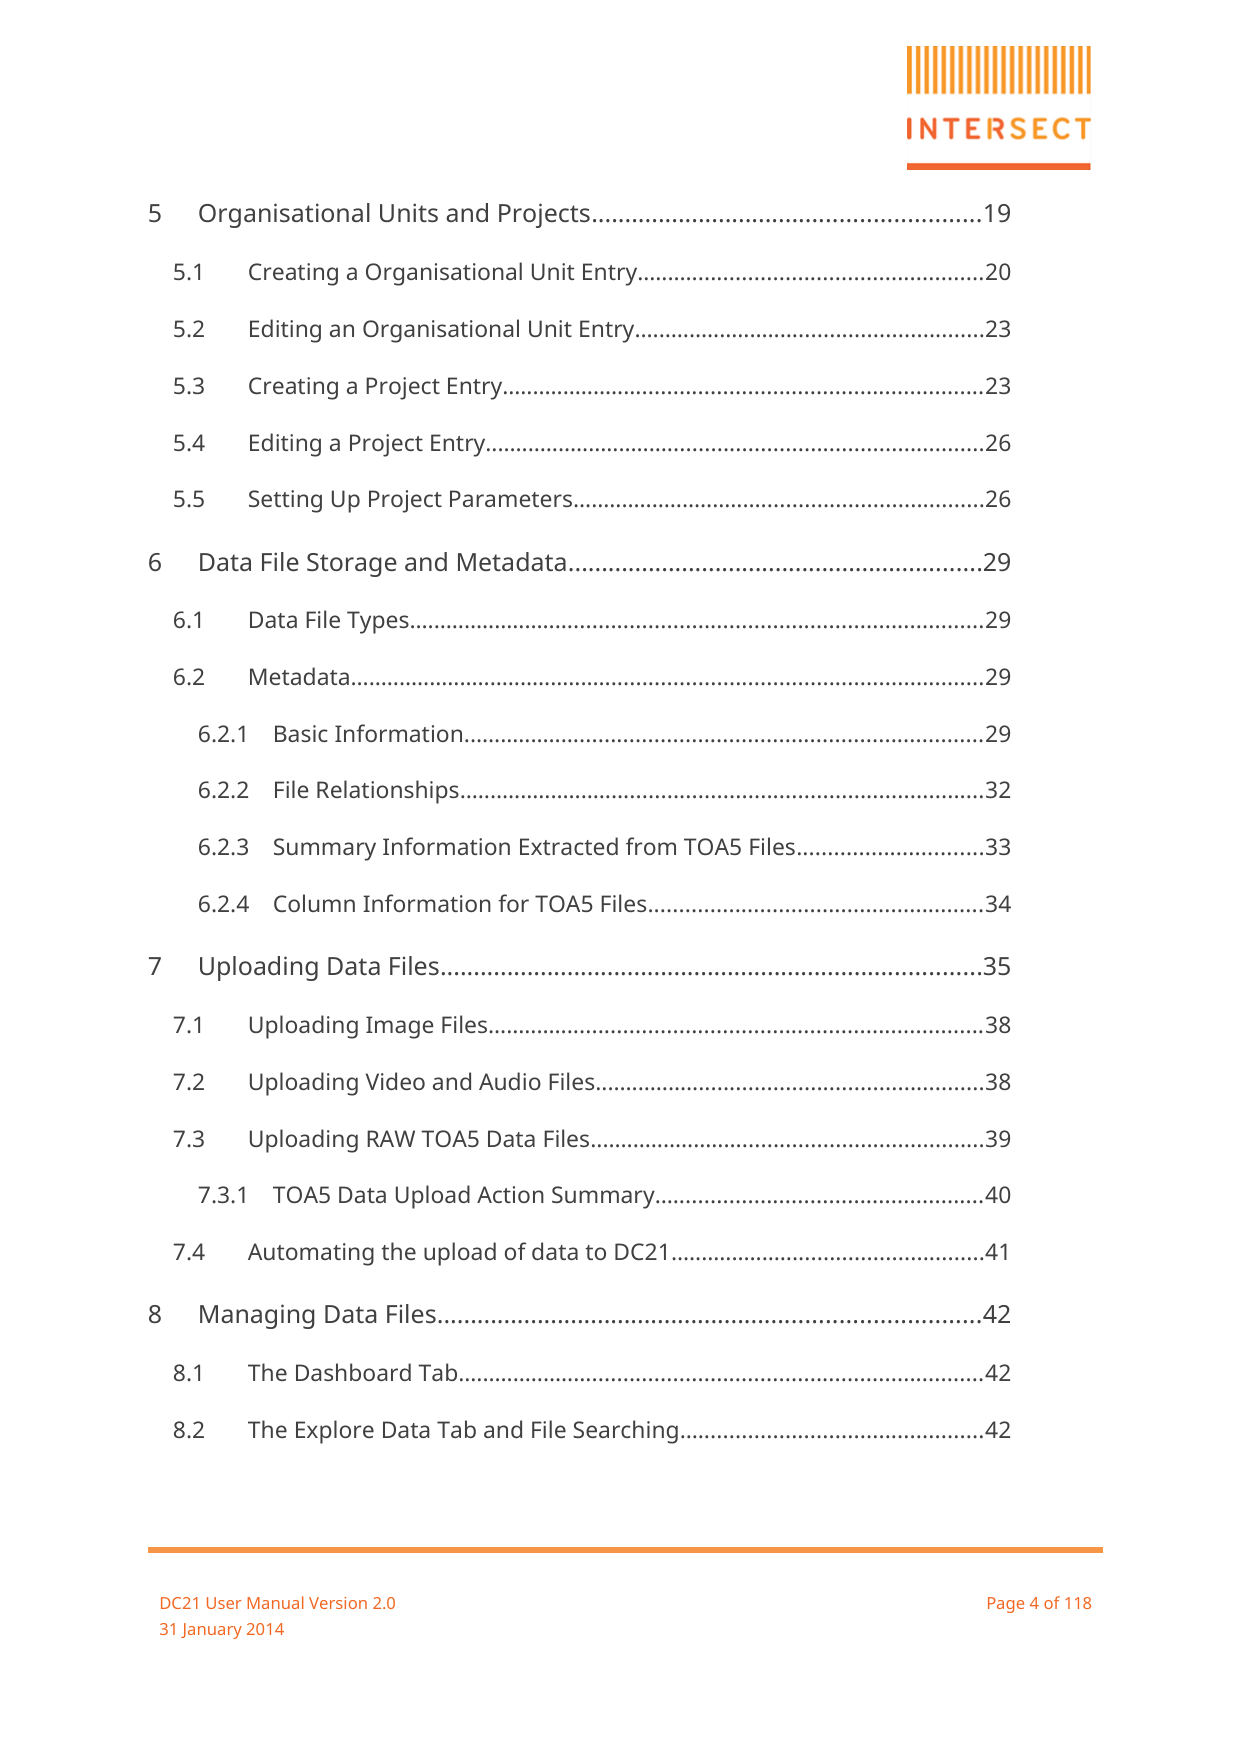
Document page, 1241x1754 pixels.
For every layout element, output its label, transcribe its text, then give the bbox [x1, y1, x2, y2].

text 5.4 Editing a Project Entry 26 [173, 426, 1092, 458]
text 7.2 Uploading Video and Audio Files 38 [173, 1066, 1092, 1097]
picture [905, 44, 1093, 172]
text 6.2 Metadata 29 [173, 661, 1092, 692]
text 5.3 Creating a Project Entry 23 [173, 370, 1092, 401]
text 8 Managing Data Files 42 [148, 1297, 1092, 1331]
text 6 Data File Storage and Metadata 29 [148, 544, 1092, 578]
text 7 Uploading Data Files 35 [148, 949, 1092, 983]
text 6.2.3 Summary Information Extracted from TOA5 Files 33 [198, 831, 1092, 862]
text 7.4 Automating the upload of data to DC21 41 [173, 1236, 1092, 1267]
text 7.1 Uploading Image Files 38 [173, 1009, 1092, 1040]
text 8.1 The Dashboard Tab 42 [173, 1357, 1092, 1388]
text 5.2 Editing an Organisational Unit Entry 23 [173, 313, 1092, 344]
text 5.1 Creating a Organisational Unit Entry 20 [173, 256, 1092, 287]
text 8.2 The Explore Data Tab and File Searching 42 [173, 1414, 1092, 1445]
text 6.2.4 Column Information for TOA5 Files 34 [198, 888, 1092, 919]
text 6.2.2 File Relationships 32 [198, 774, 1092, 806]
text 6.2.1 Basic Information 29 [198, 718, 1092, 749]
text 5.5 Setting Up Project Parameters 26 [173, 483, 1092, 514]
text 5 Organisational Units and Projects 19 [148, 196, 1092, 230]
text 7.3.1 TOA5 Data Upload Action Summary 40 [198, 1179, 1092, 1211]
text 7.3 Uploading RAW TOA5 Data Files 39 [173, 1122, 1092, 1154]
text 6.1 Data File Types 29 [173, 604, 1092, 635]
